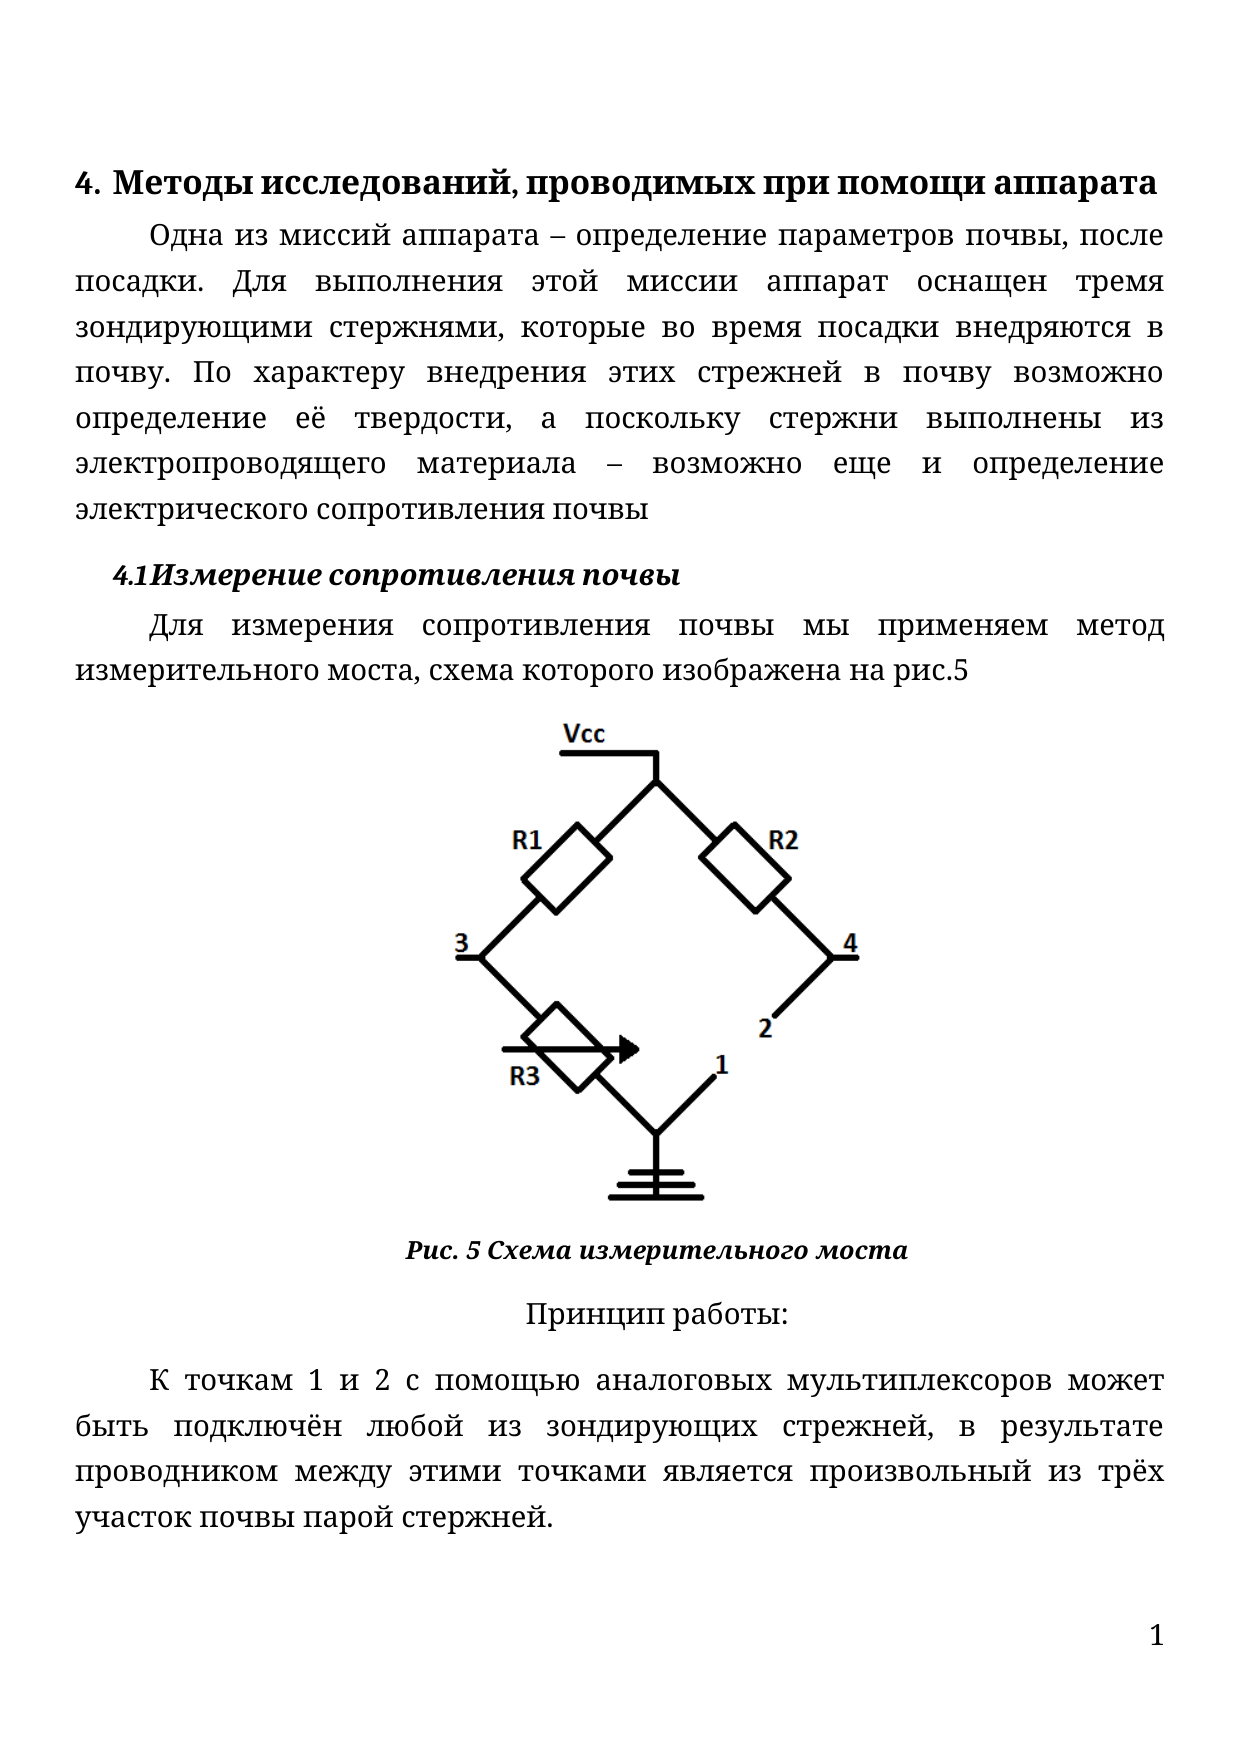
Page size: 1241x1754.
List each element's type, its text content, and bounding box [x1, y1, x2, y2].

text Рис. 5 Схема измерительного моста [75, 1233, 1165, 1267]
subtitle Измерение сопротивления почвы [112, 559, 1165, 592]
text Для измерения сопротивления почвы мы применяем метод измерительного моста, схема которого изображена на рис.5 [75, 604, 1165, 689]
picture [448, 715, 867, 1207]
text Принцип работы: [75, 1293, 1165, 1333]
subtitle Методы исследований, проводимых при помощи аппарата [75, 164, 1165, 203]
text К точкам 1 и 2 с помощью аналоговых мультиплексоров может быть подключён любой из зондирующих стрежней, в результате проводником между этими точками является произвольный из трёх участок почвы парой стержней. [75, 1359, 1165, 1536]
text Одна из миссий аппарата – определение параметров почвы, после посадки. Для выполнения этой миссии аппарат оснащен тремя зондирующими стержнями, которые во время посадки внедряются в почву. По характеру внедрения этих стрежней в почву возможно определение её твердости, а поскольку стержни выполнены из электропроводящего материала – возможно еще и определение электрического сопротивления почвы [75, 214, 1165, 528]
